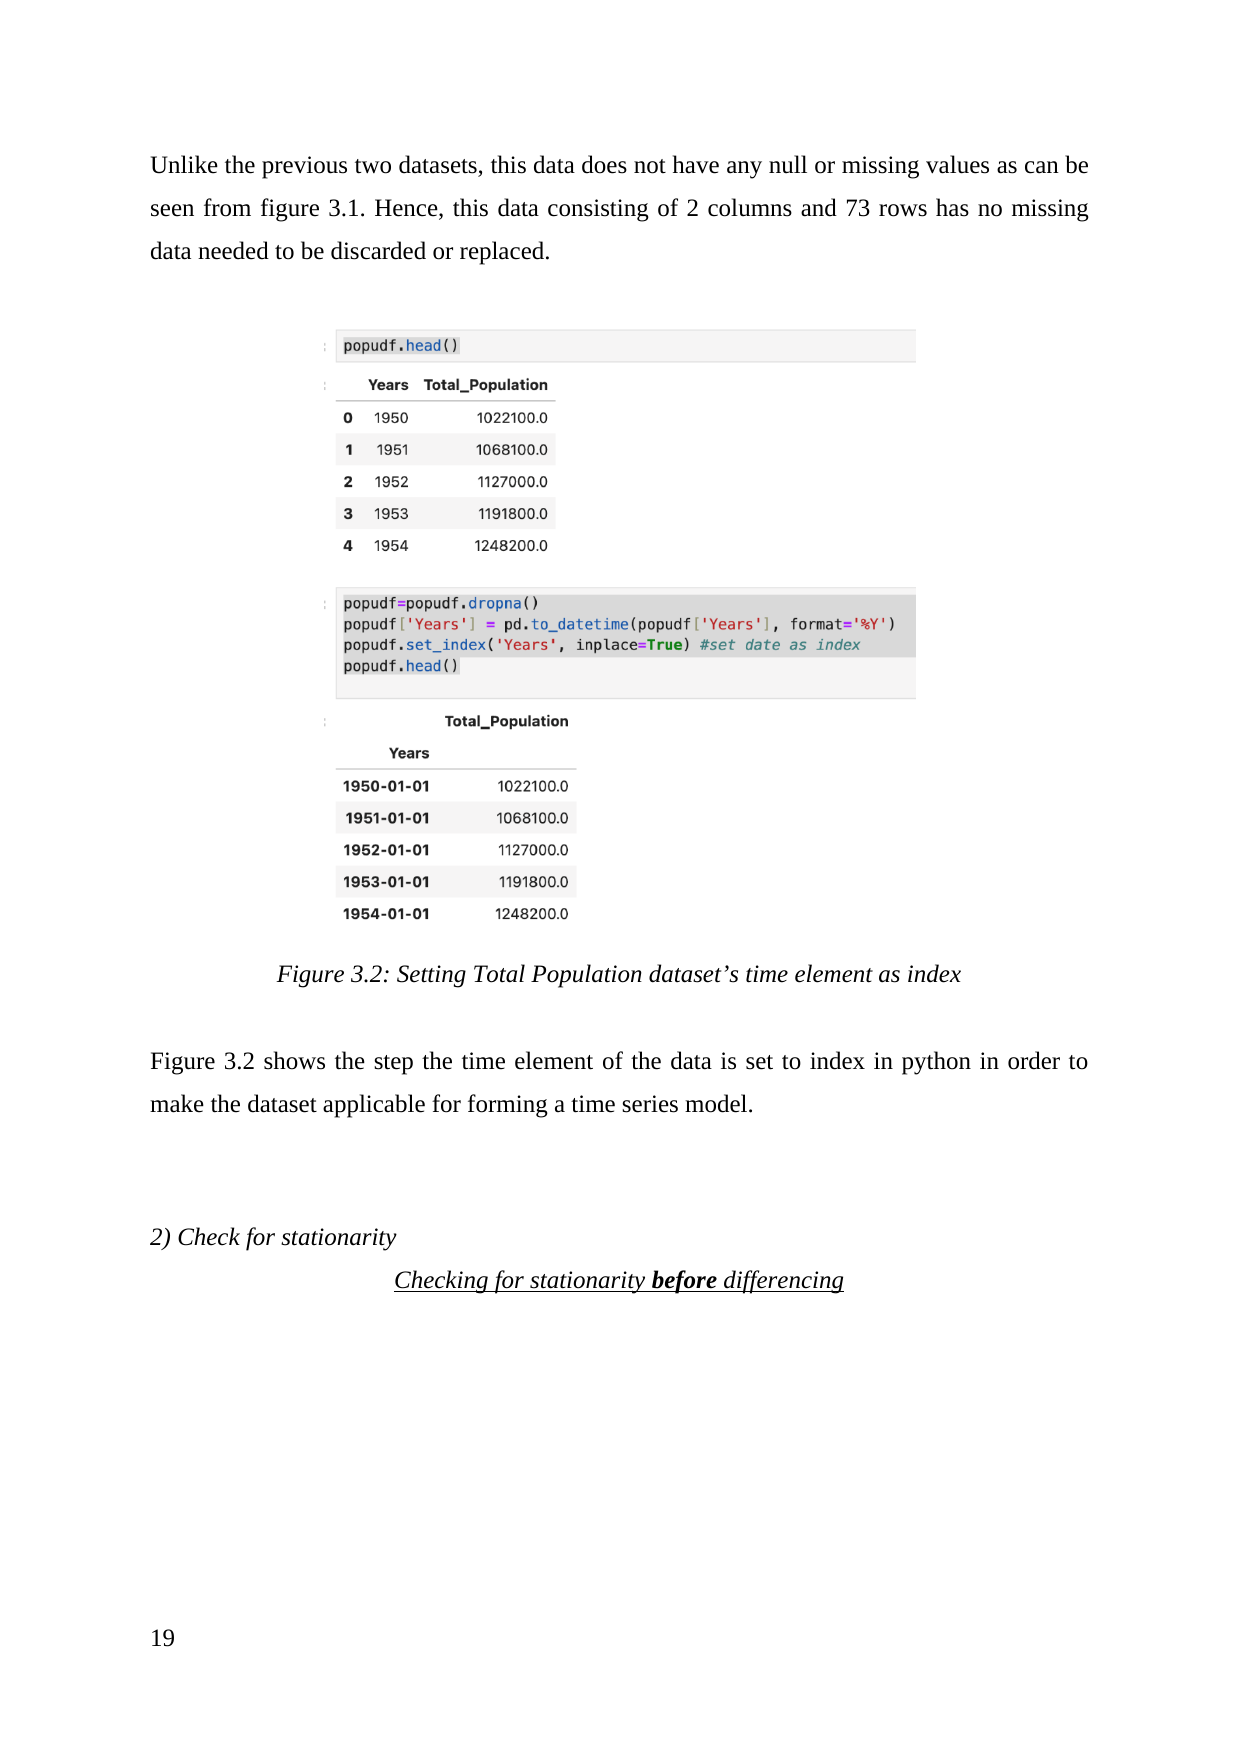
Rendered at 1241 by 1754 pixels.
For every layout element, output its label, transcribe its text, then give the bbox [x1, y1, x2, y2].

text Unlike the previous two datasets, this data does not have any null or missing values as can be seen from figure 3.1. Hence, this data consisting of 2 columns and 73 rows has no missing data needed to be discarded or replaced. [150, 150, 1090, 265]
text Checking for stationarity before differencing [150, 1266, 1090, 1294]
subtitle Figure 3.2: Setting Total Population dataset’s time element as index [150, 959, 1090, 988]
subtitle 2) Check for stationarity [150, 1222, 1090, 1251]
text Figure 3.2 shows the step the time element of the data is set to index in python in order to make the dataset applicable for forming a time series model. [150, 1046, 1090, 1118]
picture [324, 322, 916, 942]
